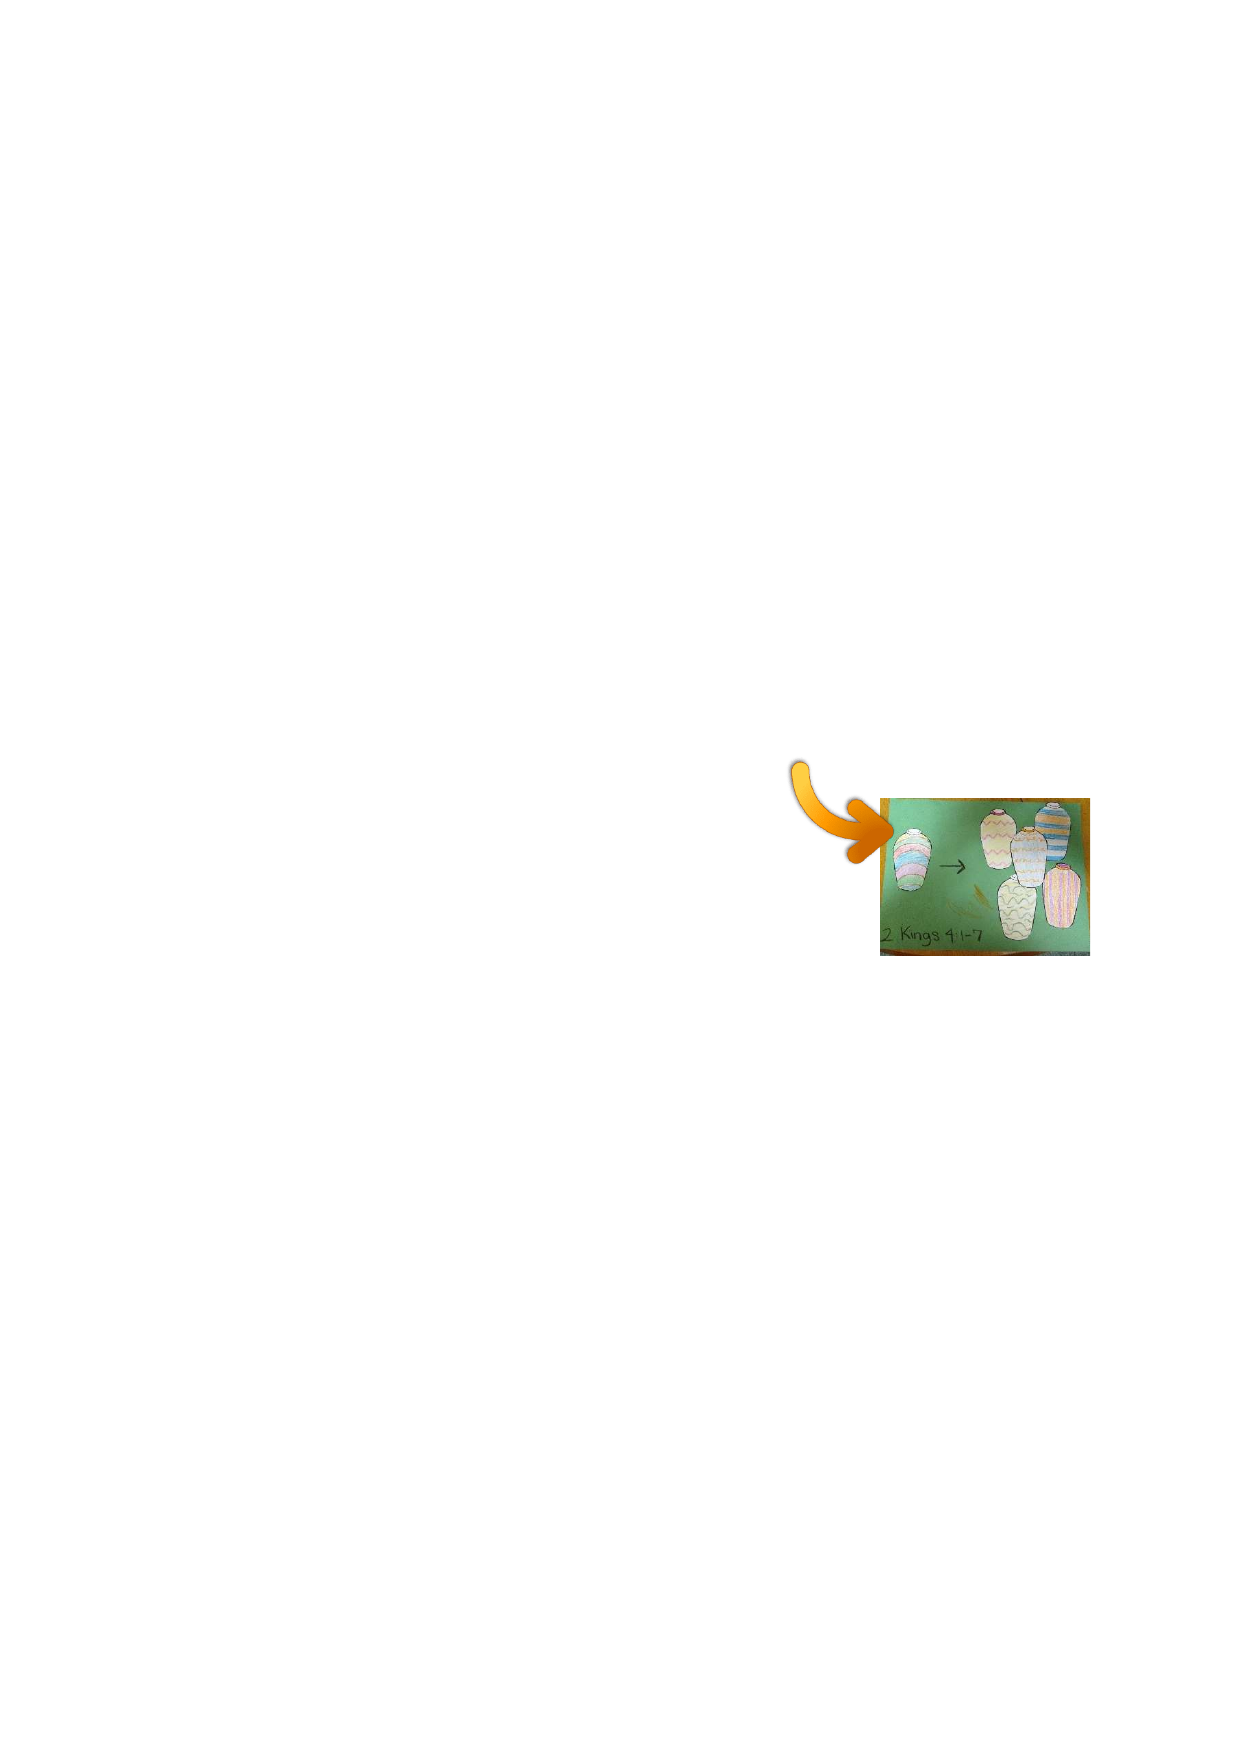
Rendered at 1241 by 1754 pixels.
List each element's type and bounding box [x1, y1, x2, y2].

picture [782, 752, 1091, 956]
